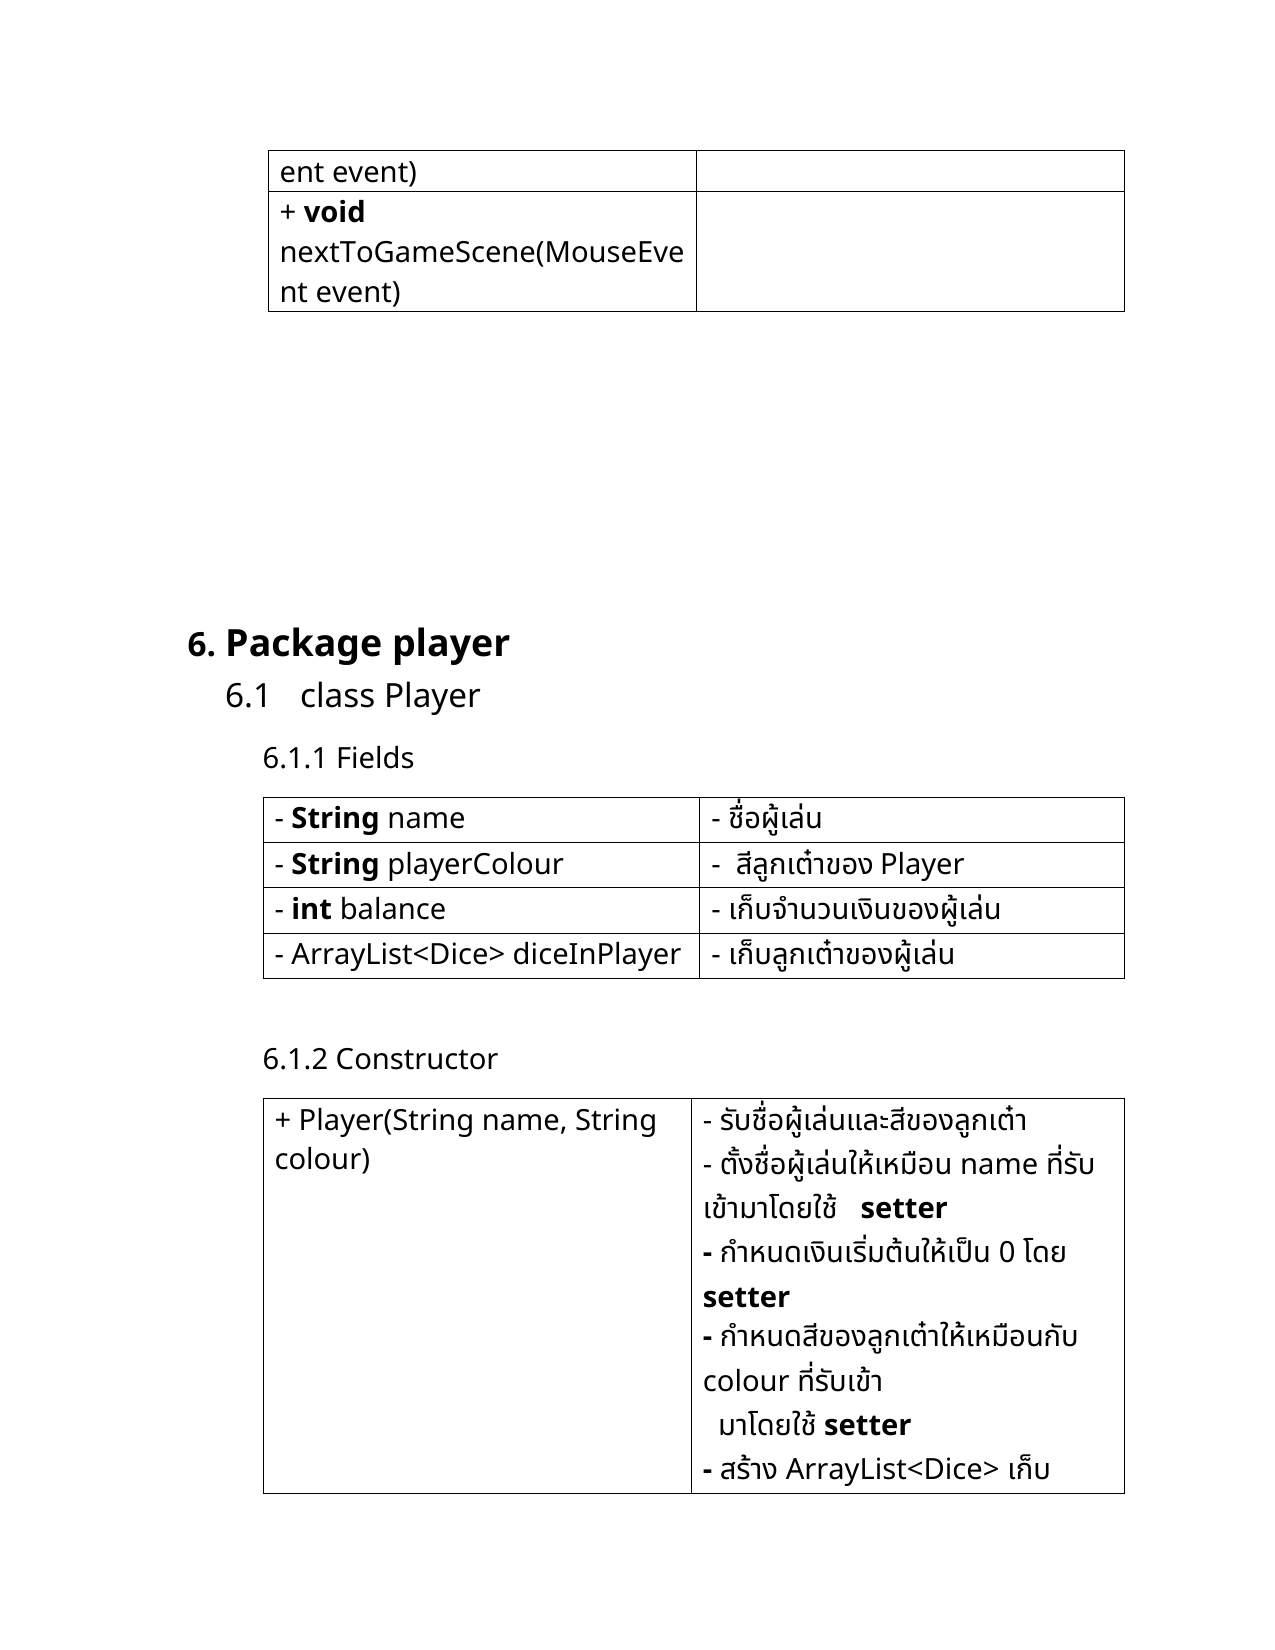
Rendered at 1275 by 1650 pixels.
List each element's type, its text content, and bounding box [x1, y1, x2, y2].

list Package player [187, 616, 1125, 667]
text 6.1.2 Constructor [262, 1038, 1125, 1078]
table_cell - เก็บจำนวนเงินของผู้เล่น [700, 888, 1124, 933]
table_cell - int balance [264, 888, 699, 933]
table_cell [697, 192, 1124, 311]
table_cell + void nextToGameScene(MouseEvent event) [269, 192, 696, 311]
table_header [264, 1099, 691, 1493]
table_cell - String playerColour [264, 843, 699, 887]
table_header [692, 1099, 1124, 1493]
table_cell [269, 151, 696, 191]
table_cell - ArrayList<Dice> diceInPlayer [264, 934, 699, 978]
table_cell [697, 151, 1124, 191]
table_header - String name [264, 798, 699, 842]
table_cell - เก็บลูกเต๋าของผู้เล่น [700, 934, 1124, 978]
table_header - ชื่อผู้เล่น [700, 798, 1124, 842]
list class Player [225, 672, 1125, 717]
text 6.1.1 Fields [262, 737, 1125, 777]
table_cell - สีลูกเต๋าของPlayer [700, 843, 1124, 887]
